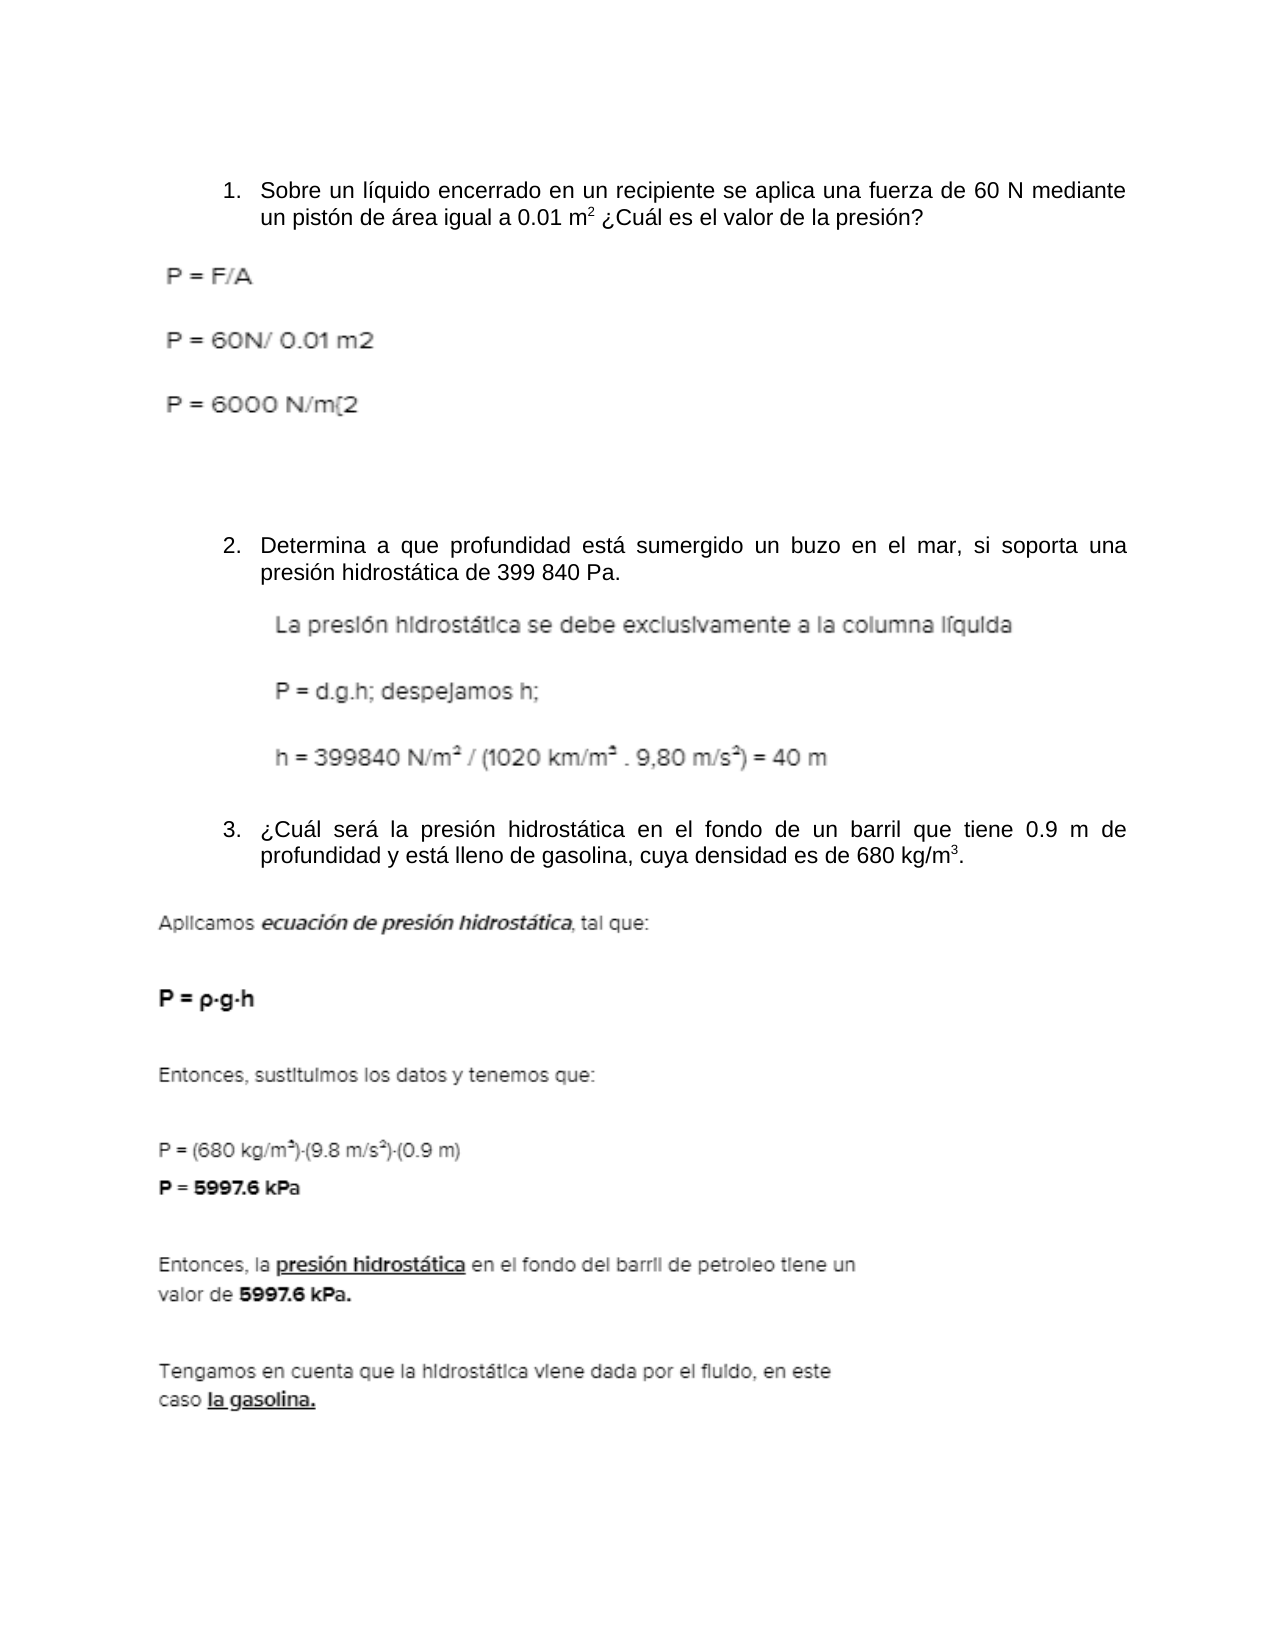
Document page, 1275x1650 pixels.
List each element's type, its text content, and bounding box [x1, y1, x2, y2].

picture [147, 895, 884, 1430]
list Sobre un líquido encerrado en un recipiente se aplica una fuerza de 60 N mediante un pistón de área igual a 0.01 m2 ¿Cuál es el valor de la presión? [223, 177, 1127, 230]
list ¿Cuál será la presión hidrostática en el fondo de un barril que tiene 0.9 m de profundidad y está lleno de gasolina, cuya densidad es de 680 kg/m3. [223, 816, 1127, 868]
picture [147, 256, 423, 452]
picture [260, 611, 1107, 790]
list Determina a que profundidad está sumergido un buzo en el mar, si soporta una presión hidrostática de 399 840 Pa. [223, 532, 1127, 585]
